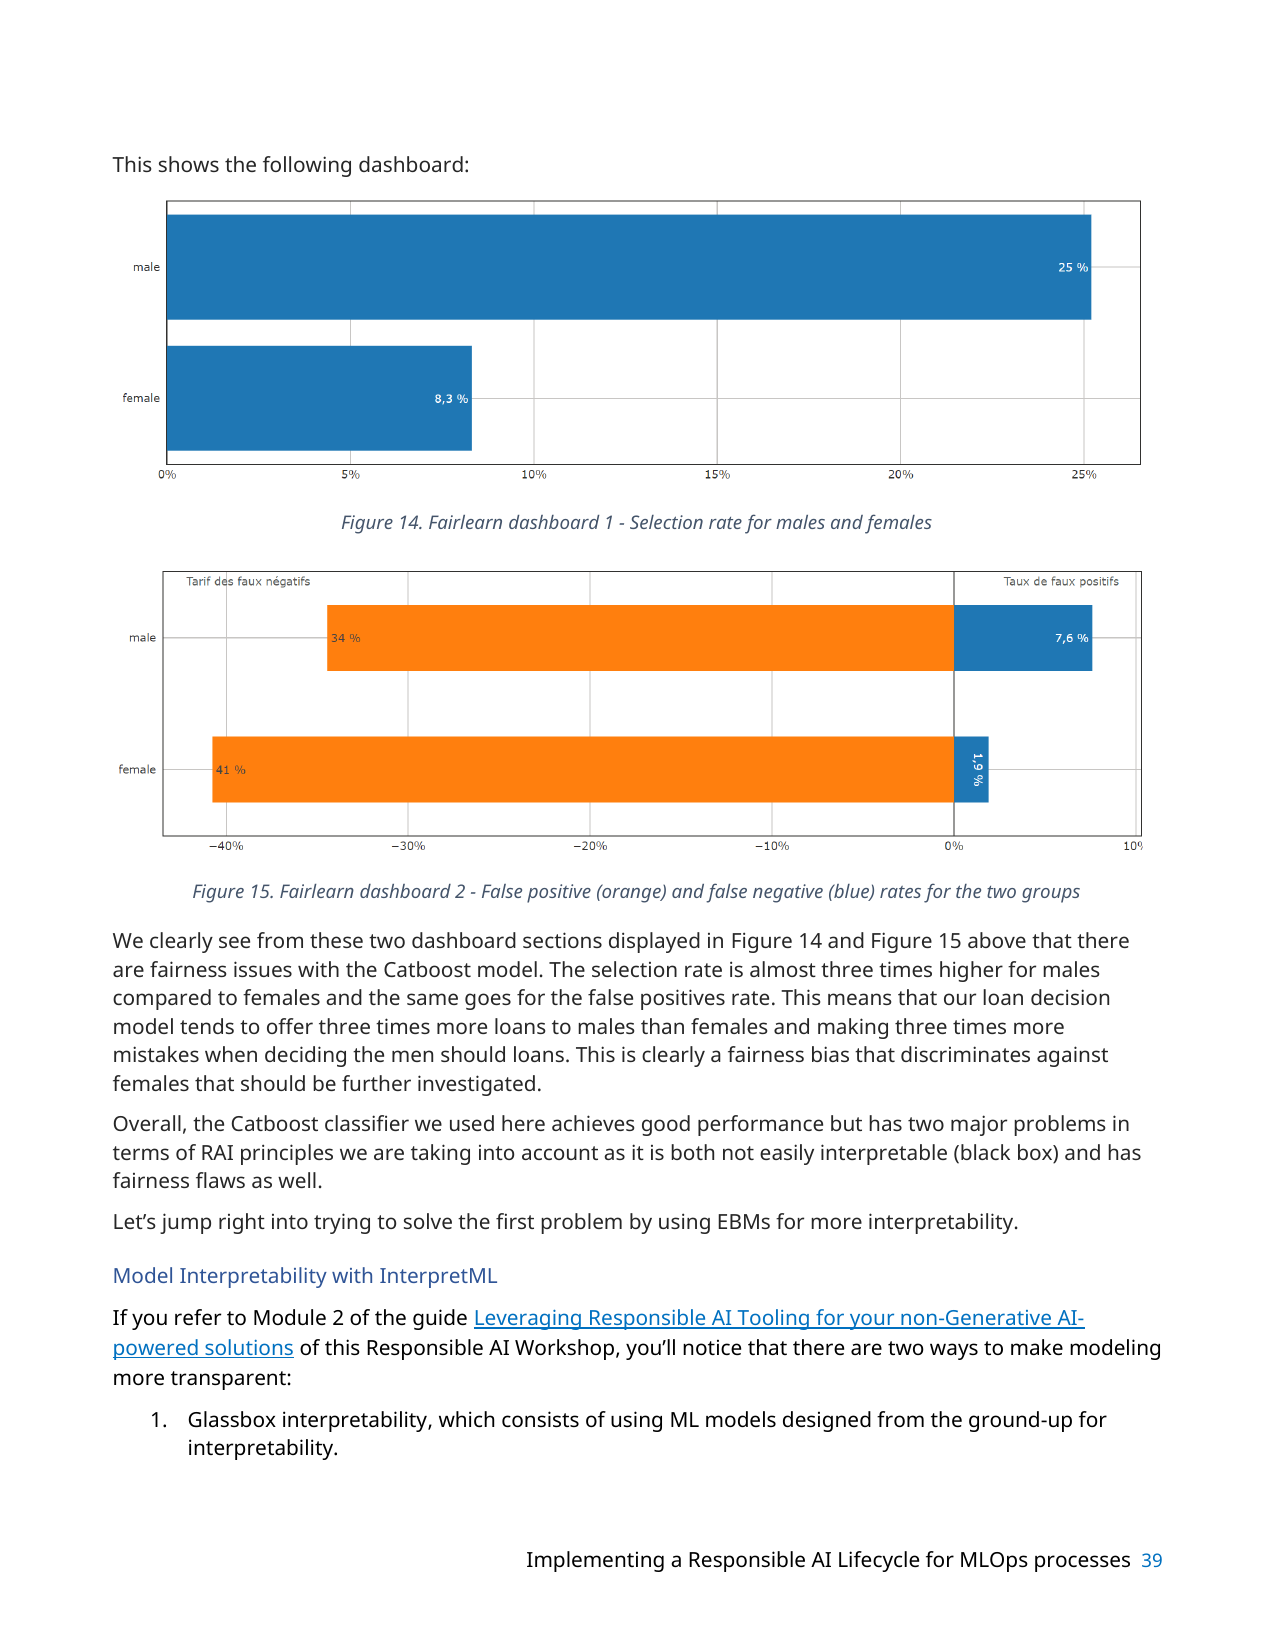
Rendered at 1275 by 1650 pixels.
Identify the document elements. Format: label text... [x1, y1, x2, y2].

text Overall, the Catboost classifier we used here achieves good performance but has two major problems in terms of RAI principles we are taking into account as it is both not easily interpretable (black box) and has fairness flaws as well. [112, 1109, 1157, 1195]
text Let’s jump right into trying to solve the first problem by using EBMs for more interpretability. [112, 1207, 1157, 1236]
subtitle Model Interpretability with InterpretML [112, 1261, 1162, 1289]
text This shows the following dashboard: [112, 150, 1157, 178]
picture [91, 191, 1169, 497]
list Glassbox interpretability, which consists of using ML models designed from the ground-up for interpretability. [150, 1405, 1162, 1462]
picture [112, 556, 1163, 867]
text If you refer to Module 2 of the guide Leveraging Responsible AI Tooling for your non-Generative AI-powered solutions of this Responsible AI Workshop, you’ll notice that there are two ways to make modeling more transparent: [112, 1303, 1162, 1391]
